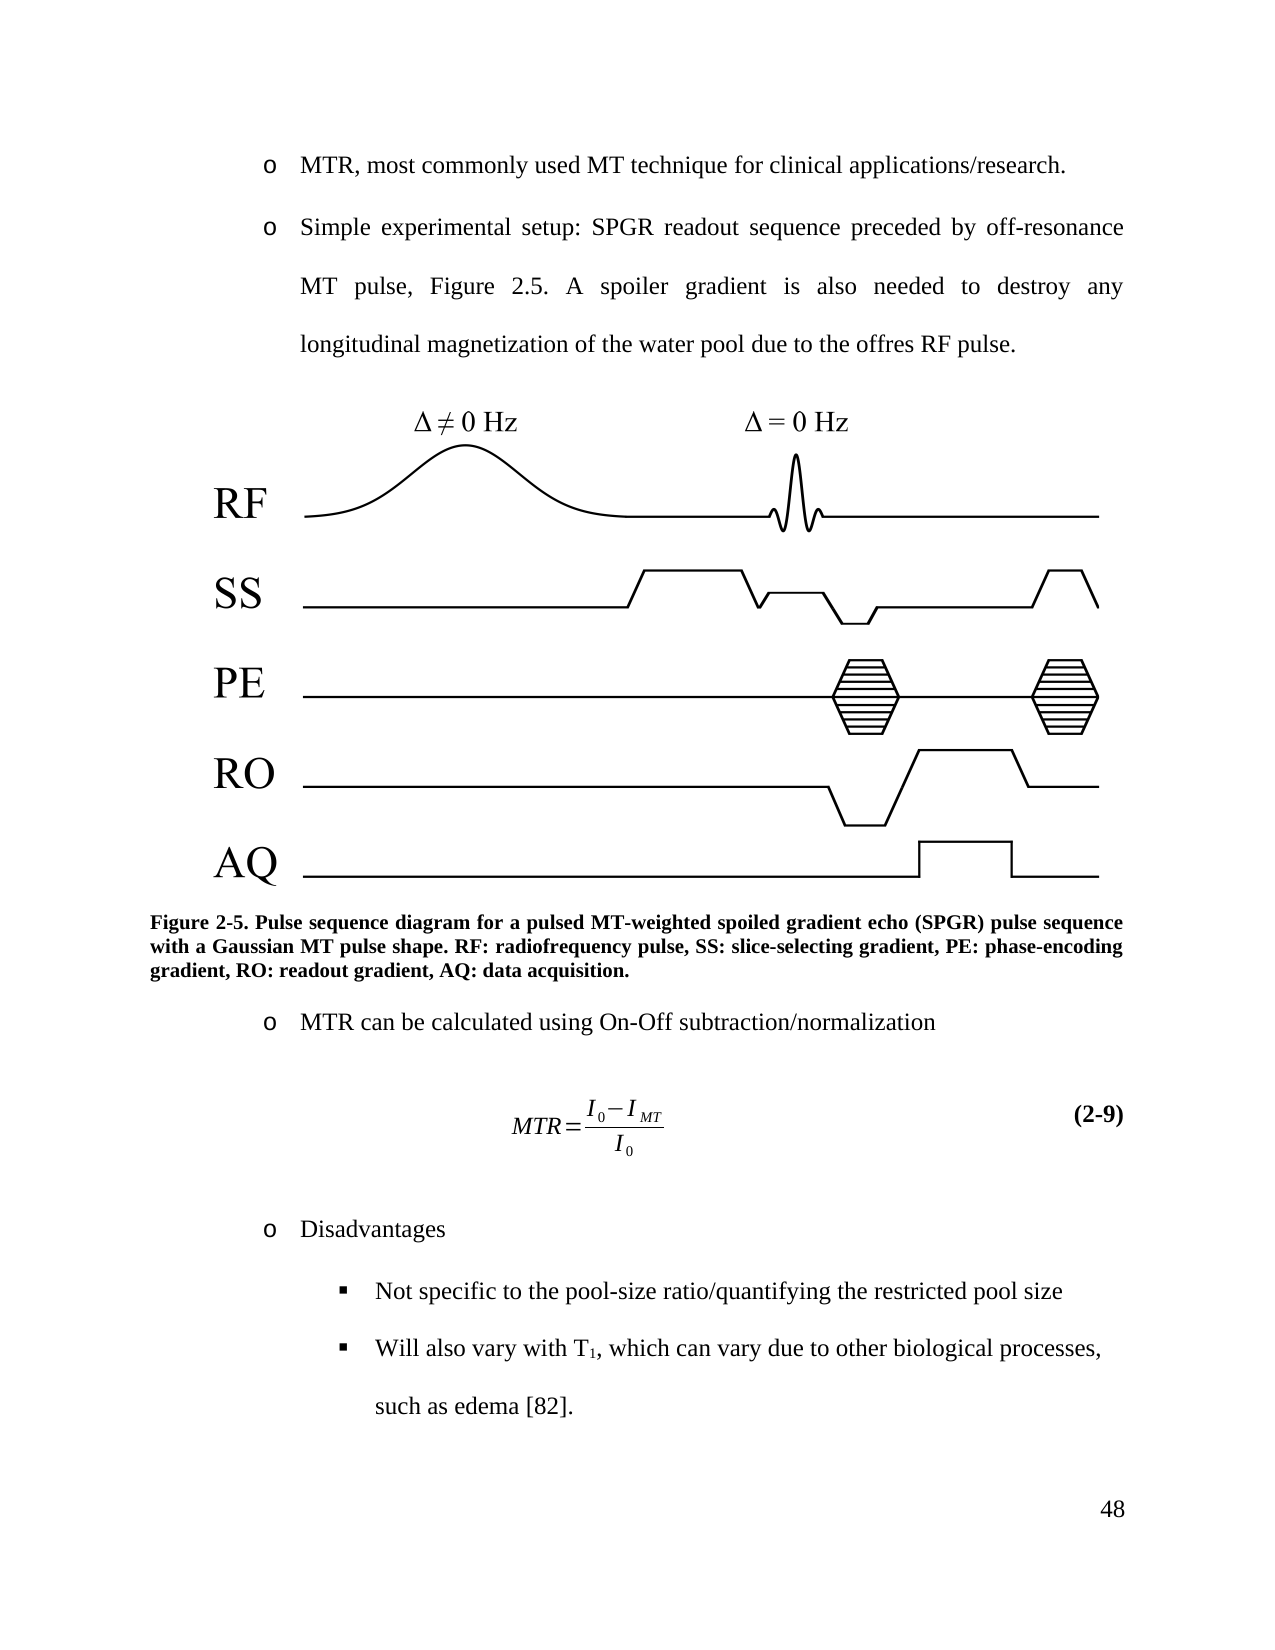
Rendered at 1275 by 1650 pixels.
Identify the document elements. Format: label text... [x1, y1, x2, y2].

list Not specific to the pool-size ratio/quantifying the restricted pool size [337, 1276, 1125, 1304]
table_header [150, 1094, 1025, 1214]
list MTR, most commonly used MT technique for clinical applications/research. [262, 150, 1125, 181]
table_header (2-9) [1025, 1094, 1135, 1214]
list Simple experimental setup: SPGR readout sequence preceded by off-resonance MT pulse, Figure 2.5. A spoiler gradient is also needed to destroy any longitudinal magnetization of the water pool due to the offres RF pulse. [262, 212, 1125, 357]
list Will also vary with T1, which can vary due to other biological processes, such as edema [82]. [337, 1333, 1125, 1419]
picture [213, 411, 1100, 886]
list MTR can be calculated using On-Off subtraction/normalization [262, 1007, 1125, 1038]
list Disadvantages [262, 1214, 1125, 1245]
